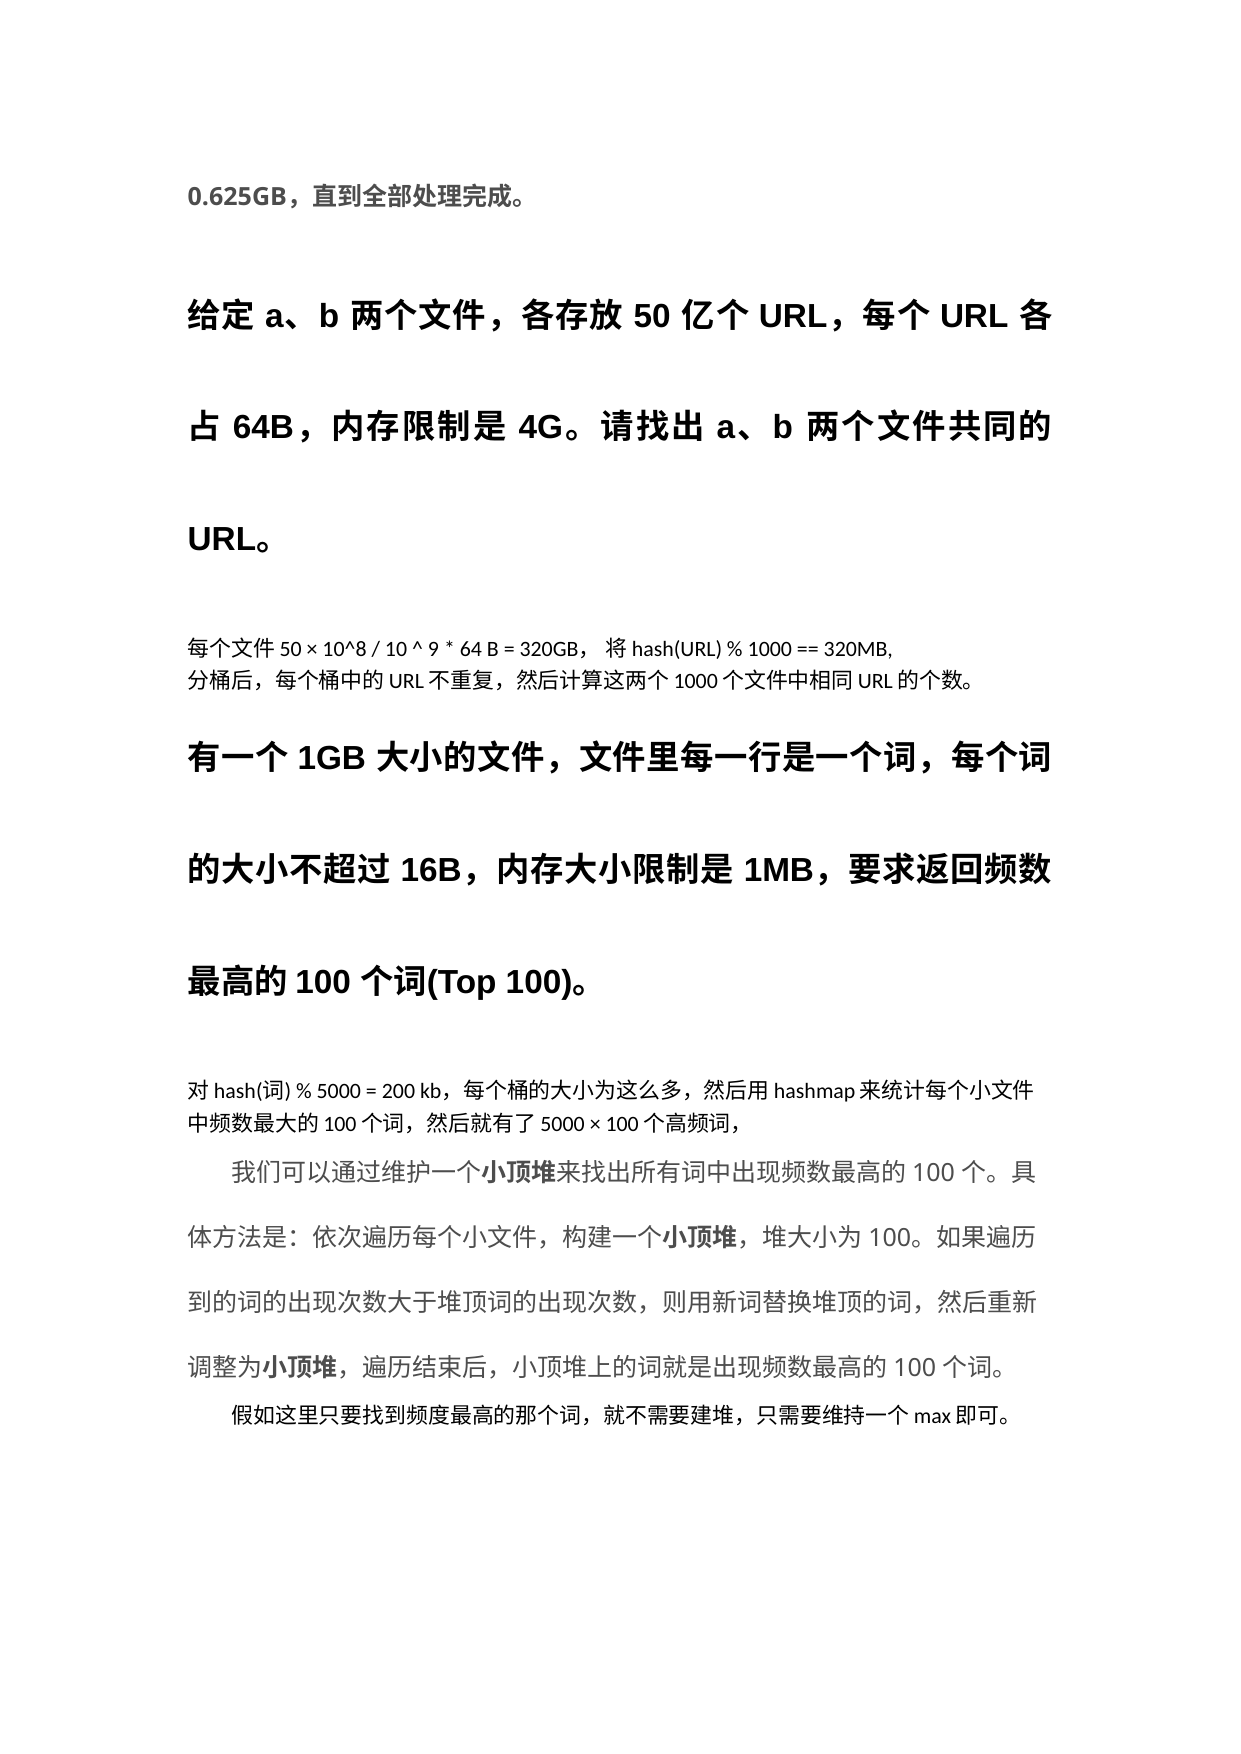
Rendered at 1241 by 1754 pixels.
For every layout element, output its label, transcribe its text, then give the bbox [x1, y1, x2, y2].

text 对hash(词) % 5000 = 200 kb，每个桶的大小为这么多，然后用hashmap来统计每个小文件中频数最大的100个词，然后就有了5000 × 100个高频词， [187, 1073, 1053, 1138]
text 我们可以通过维护一个小顶堆来找出所有词中出现频数最高的 100 个。具体方法是：依次遍历每个小文件，构建一个小顶堆，堆大小为 100。如果遍历到的词的出现次数大于堆顶词的出现次数，则用新词替换堆顶的词，然后重新调整为小顶堆，遍历结束后，小顶堆上的词就是出现频数最高的 100 个词。 [187, 1138, 1053, 1398]
subtitle 有一个 1GB 大小的文件，文件里每一行是一个词，每个词的大小不超过 16B，内存大小限制是 1MB，要求返回频数最高的 100 个词(Top 100)。 [187, 722, 1053, 1011]
subtitle 给定 a、b 两个文件，各存放 50 亿个 URL，每个 URL 各占 64B，内存限制是 4G。请找出 a、b 两个文件共同的 URL。 [187, 280, 1053, 569]
text 假如这里只要找到频度最高的那个词，就不需要建堆，只需要维持一个max即可。 [187, 1398, 1053, 1430]
text 每个文件50 × 10^8 / 10 ^ 9 * 64 B = 320GB， 将hash(URL) % 1000 == 320MB, [187, 630, 1053, 663]
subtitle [187, 162, 1053, 227]
text 分桶后，每个桶中的URL不重复，然后计算这两个1000个文件中相同URL的个数。 [187, 663, 1053, 695]
